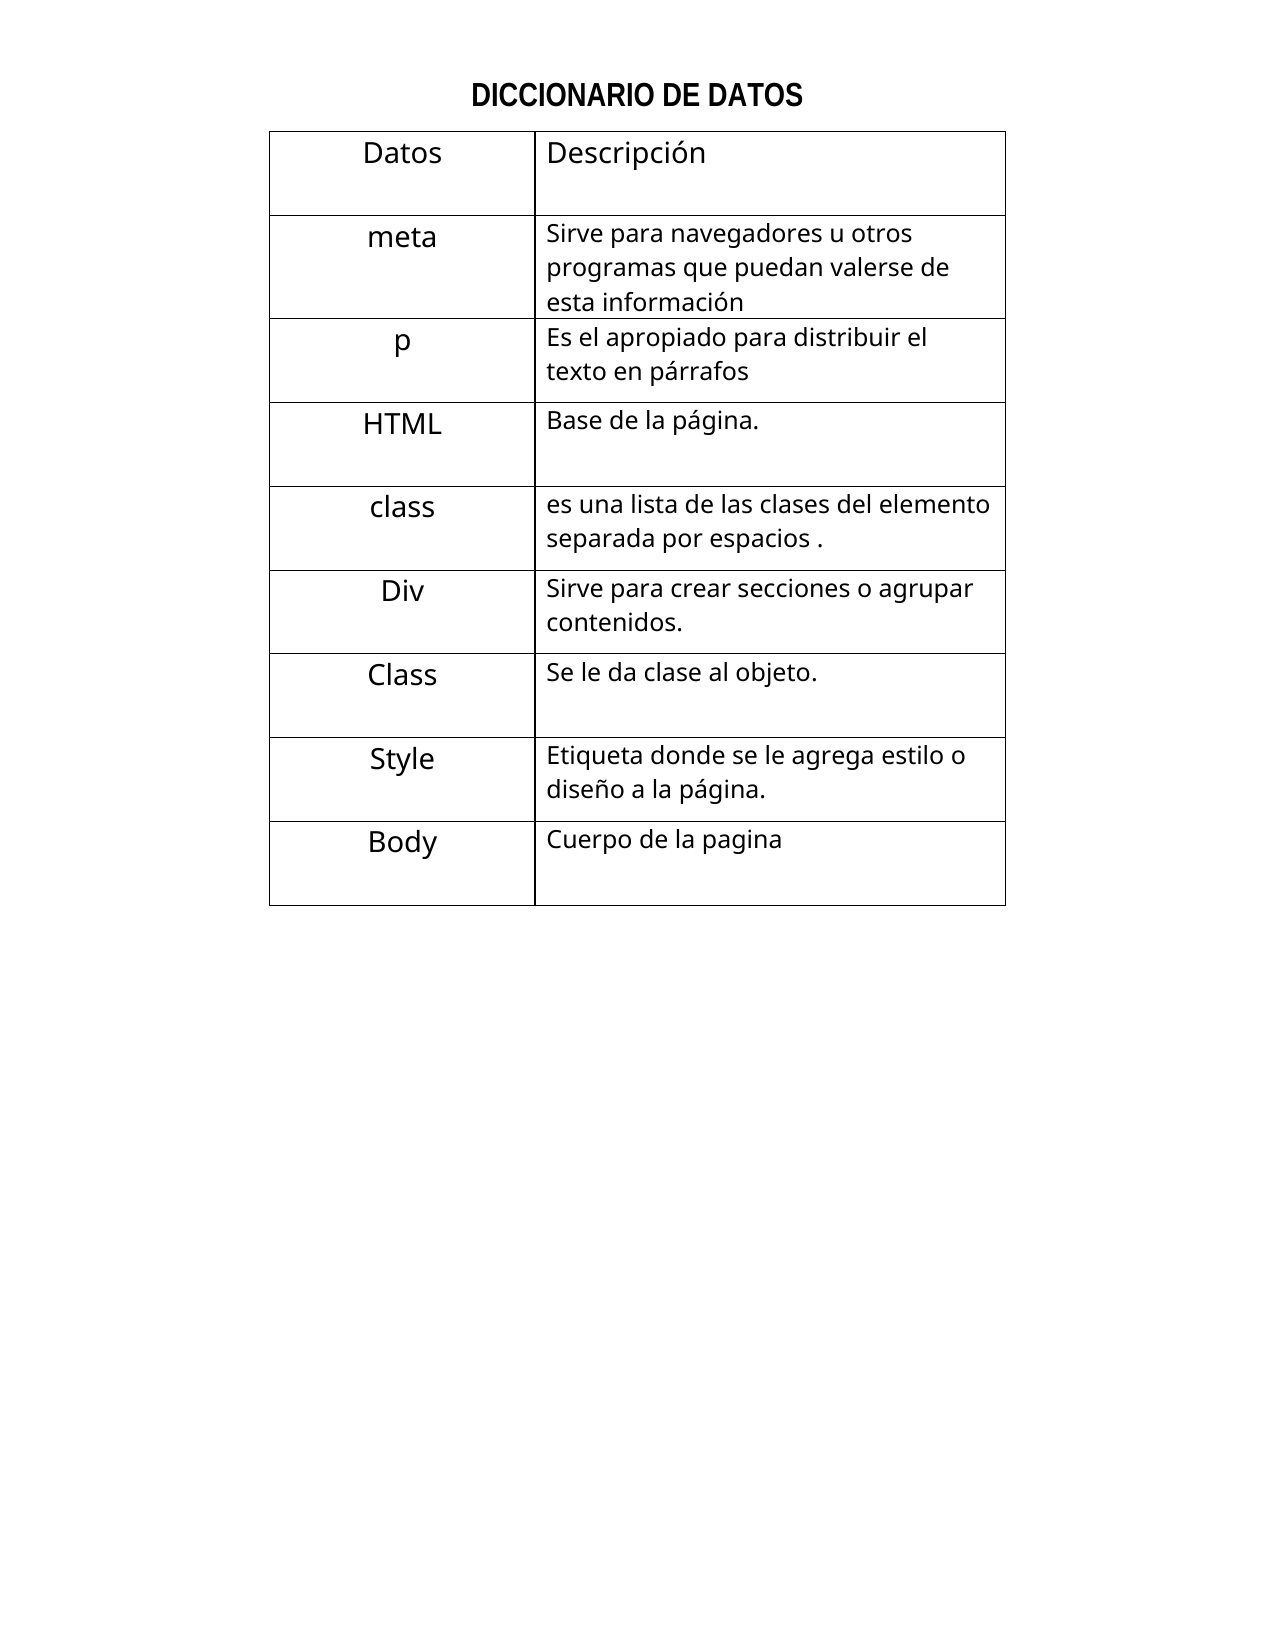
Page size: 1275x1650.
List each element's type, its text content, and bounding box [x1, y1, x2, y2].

text DICCIONARIO DE DATOS [75, 75, 1200, 113]
table_cell Style [270, 738, 534, 821]
table_cell Sirve para navegadores u otros programas que puedan valerse de esta información [536, 216, 1005, 318]
table_cell Body [270, 822, 534, 904]
table_cell Base de la página. [536, 403, 1005, 486]
table_cell Sirve para crear secciones o agrupar contenidos. [536, 571, 1005, 653]
table_cell HTML [270, 403, 534, 486]
table_cell Class [270, 654, 534, 737]
table_cell meta [270, 216, 534, 318]
table_cell Div [270, 571, 534, 653]
table_cell Es el apropiado para distribuir el texto en párrafos [536, 319, 1005, 402]
table_cell Etiqueta donde se le agrega estilo o diseño a la página. [536, 738, 1005, 821]
table_cell class [270, 487, 534, 569]
table_header Datos [270, 132, 534, 215]
table_header Descripción [536, 132, 1005, 215]
table_cell Se le da clase al objeto. [536, 654, 1005, 737]
table_cell es una lista de las clases del elemento separada por espacios . [536, 487, 1005, 569]
table_cell Cuerpo de la pagina [536, 822, 1005, 904]
table_cell p [270, 319, 534, 402]
